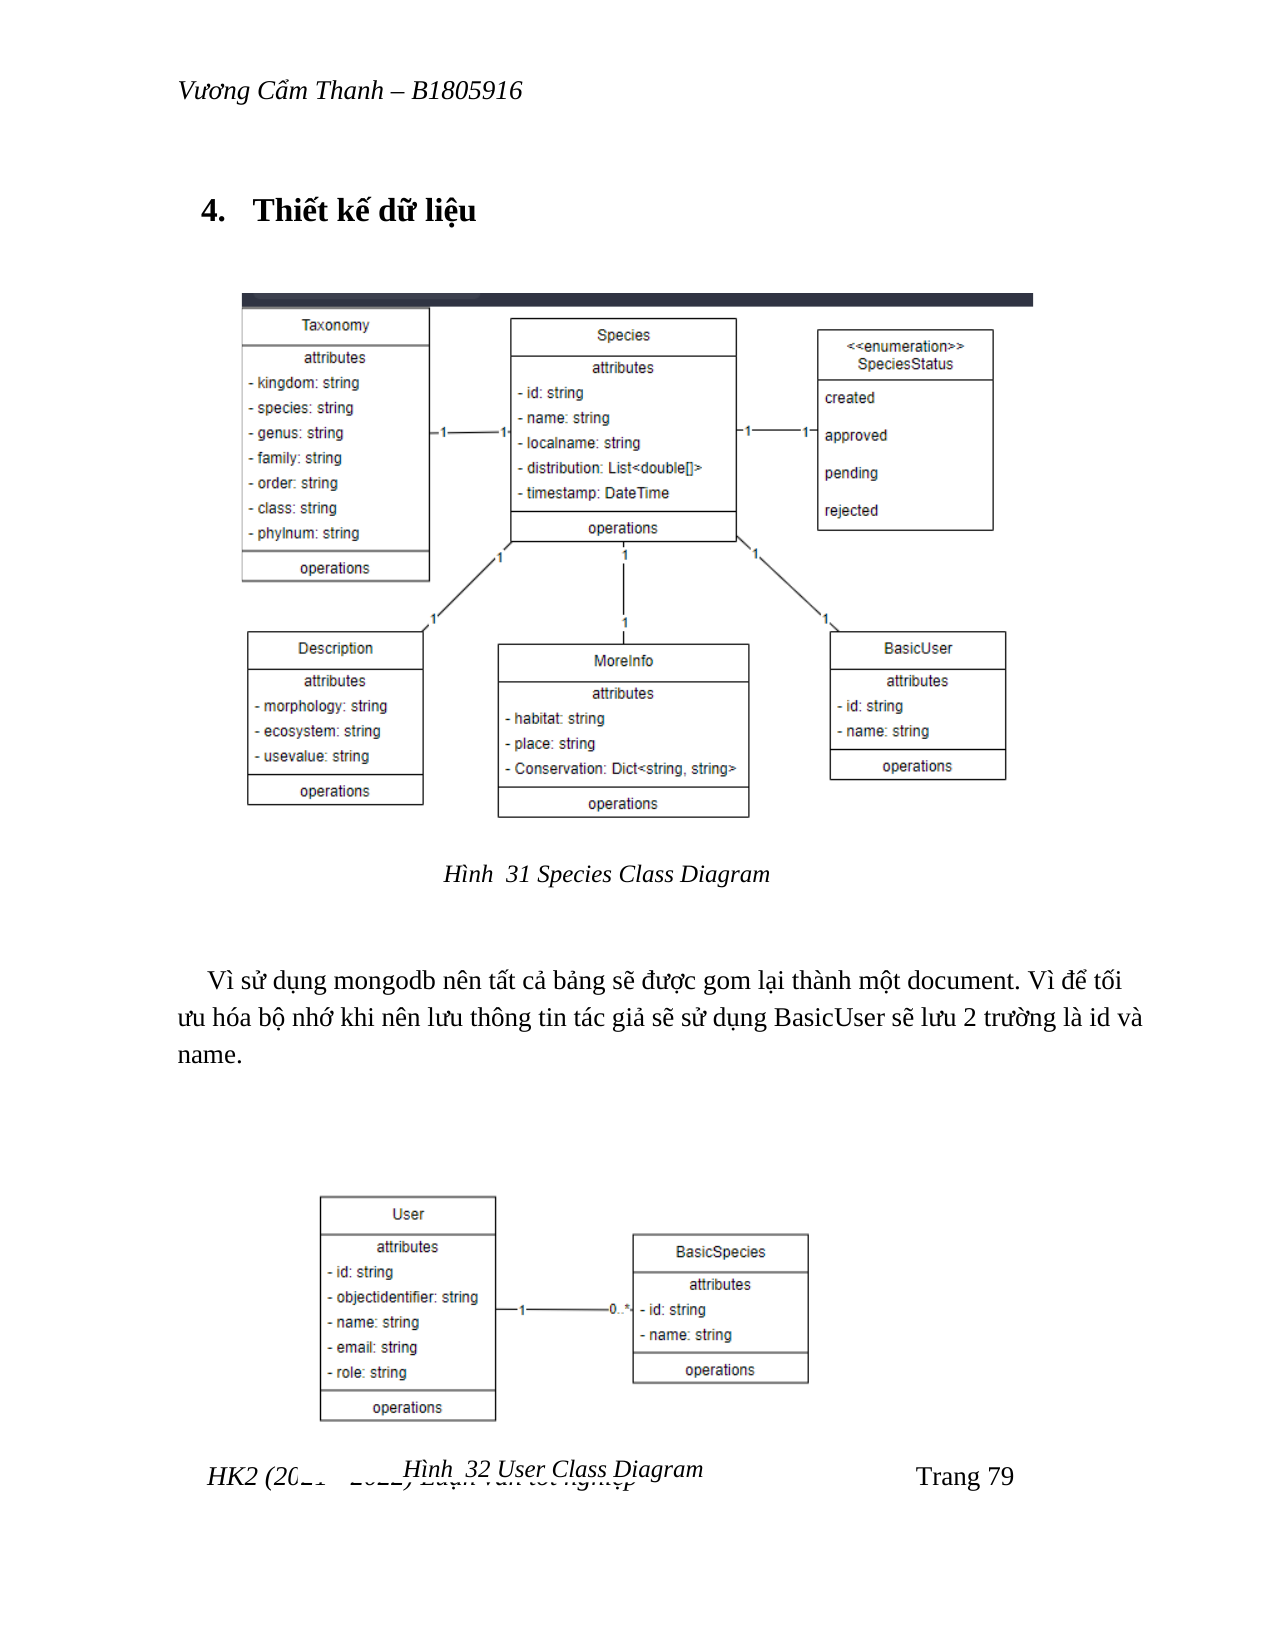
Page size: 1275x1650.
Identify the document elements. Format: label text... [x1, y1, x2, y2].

subtitle Thiết kế dữ liệu [201, 190, 1157, 228]
picture [310, 1173, 824, 1457]
picture [241, 293, 1034, 853]
text Vì sử dụng mongodb nên tất cả bảng sẽ được gom lại thành một document. Vì để tối ưu hóa bộ nhớ khi nên lưu thông tin tác giả sẽ sử dụng BasicUser sẽ lưu 2 trường là id và name. [177, 964, 1157, 1069]
